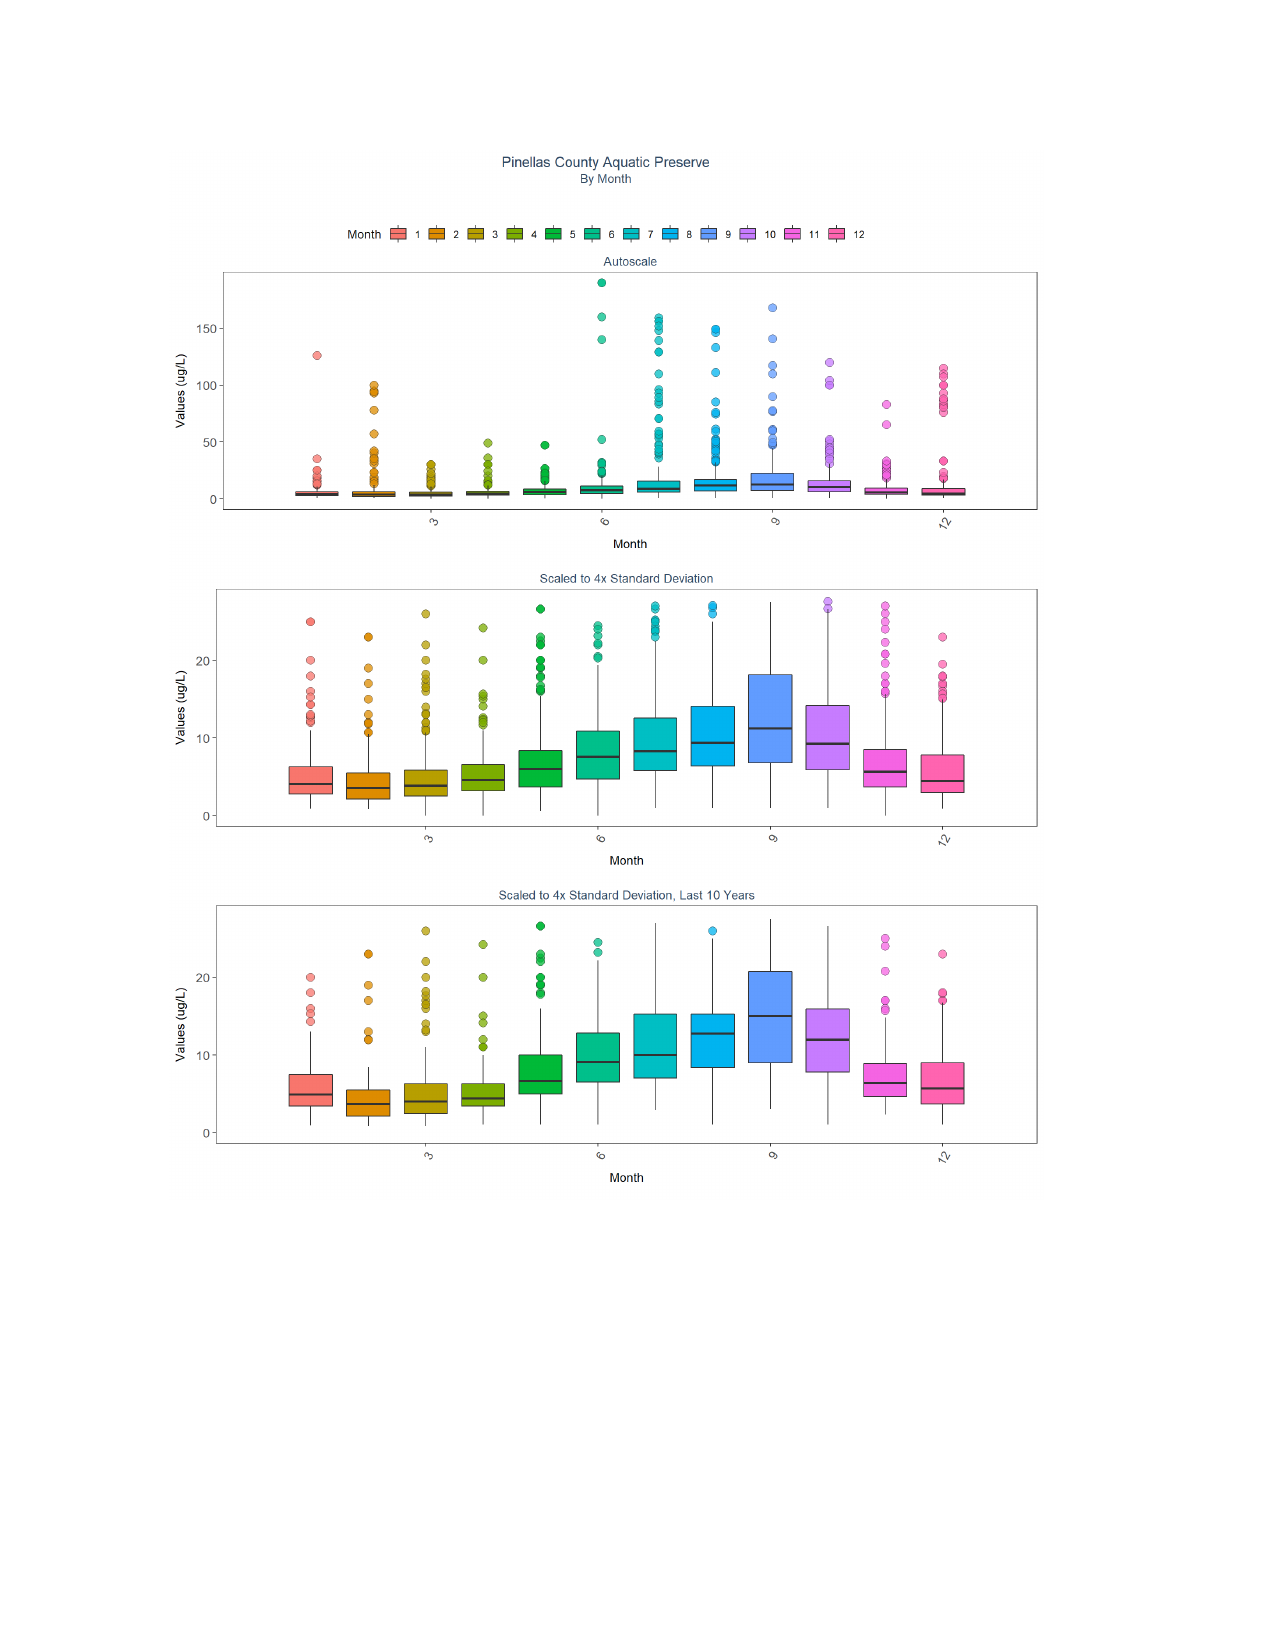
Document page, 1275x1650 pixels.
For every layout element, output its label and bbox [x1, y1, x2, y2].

picture [168, 150, 1044, 1200]
